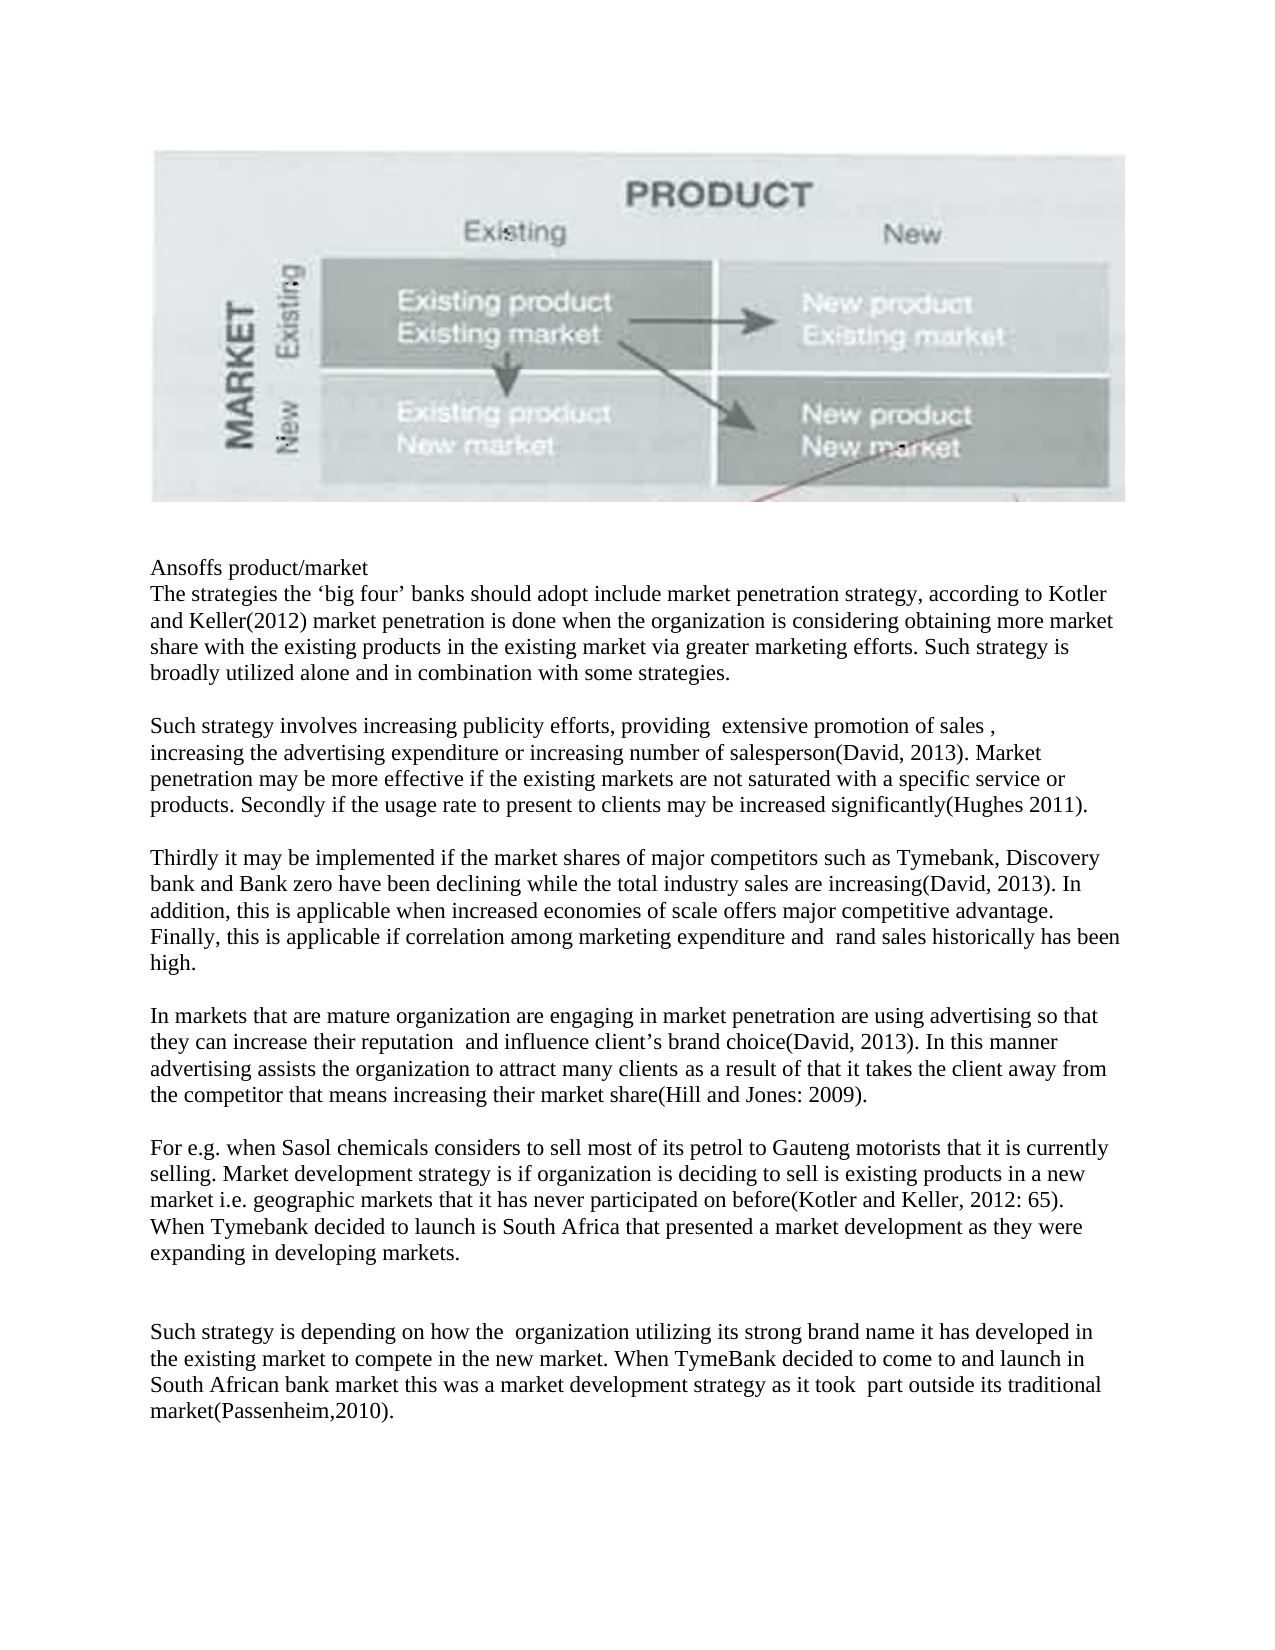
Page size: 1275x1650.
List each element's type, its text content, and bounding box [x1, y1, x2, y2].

text Such strategy involves increasing publicity efforts, providing extensive promotion of sales , [150, 712, 1125, 738]
text For e.g. when Sasol chemicals considers to sell most of its petrol to Gauteng motorists that it is currently selling. Market development strategy is if organization is deciding to sell is existing products in a new market i.e. geographic markets that it has never participated on before(Kotler and Keller, 2012: 65). When Tymebank decided to launch is South Africa that presented a market development as they were expanding in developing markets. [461, 1134, 1125, 1266]
text In markets that are mature organization are engaging in market penetration are using advertising so that they can increase their reputation and influence client’s brand choice(David, 2013). In this manner advertising assists the organization to attract many clients as a result of that it takes the client away from the competitor that means increasing their market share(Hill and Jones: 2009). [150, 1002, 1125, 1107]
text The strategies the ‘big four’ banks should adopt include market penetration strategy, according to Kotler and Keller(2012) market penetration is done when the organization is considering obtaining more market share with the existing products in the existing market via greater marketing efforts. Such strategy is broadly utilized alone and in combination with some strategies. [150, 580, 1125, 686]
text increasing the advertising expenditure or increasing number of salesperson(David, 2013). Market penetration may be more effective if the existing markets are not saturated with a specific service or products. Secondly if the usage rate to present to clients may be increased significantly(Hughes 2011). [150, 738, 1125, 818]
text Such strategy is depending on how the organization utilizing its strong brand name it has developed in the existing market to compete in the new market. When TymeBank decided to come to and launch in South African bank market this was a market development strategy as it took part outside its traditional market(Passenheim,2010). [150, 1318, 1125, 1424]
picture [150, 150, 1125, 502]
text Ansoffs product/market [150, 554, 1125, 580]
text Thirdly it may be implemented if the market shares of major competitors such as Tymebank, Discovery bank and Bank zero have been declining while the total industry sales are increasing(David, 2013). In addition, this is applicable when increased economies of scale offers major competitive advantage. Finally, this is applicable if correlation among marketing expenditure and rand sales historically has been high. [150, 844, 1125, 976]
